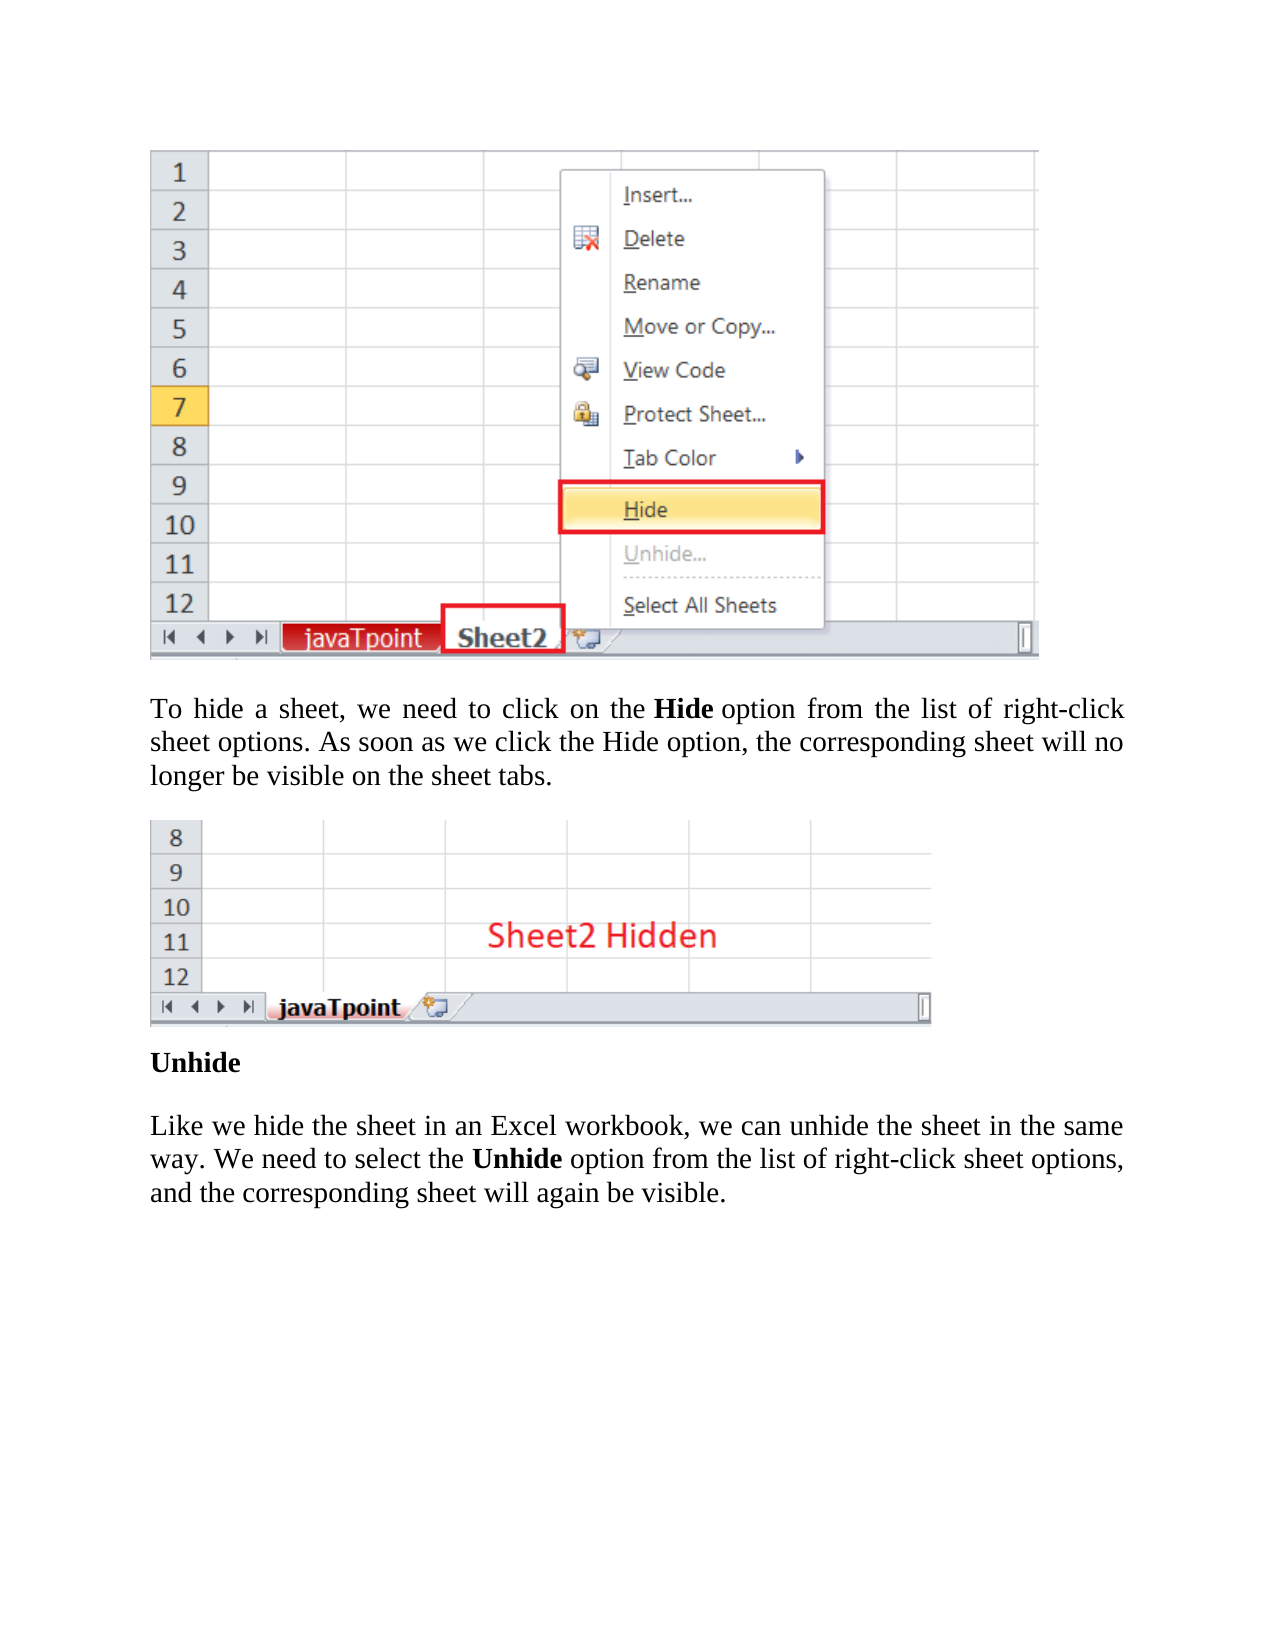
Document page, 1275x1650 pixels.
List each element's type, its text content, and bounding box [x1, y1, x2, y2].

picture [150, 150, 1039, 660]
subtitle Unhide [150, 1045, 1125, 1079]
text To hide a sheet, we need to click on the Hide option from the list of right-click sheet options. As soon as we click the Hide option, the corresponding sheet will no longer be visible on the sheet tabs. [150, 691, 1125, 791]
picture [150, 820, 932, 1027]
text Like we hide the sheet in an Excel workbook, we can unhide the sheet in the same way. We need to select the Unhide option from the list of right-click sheet options, and the corresponding sheet will again be visible. [150, 1108, 1125, 1209]
